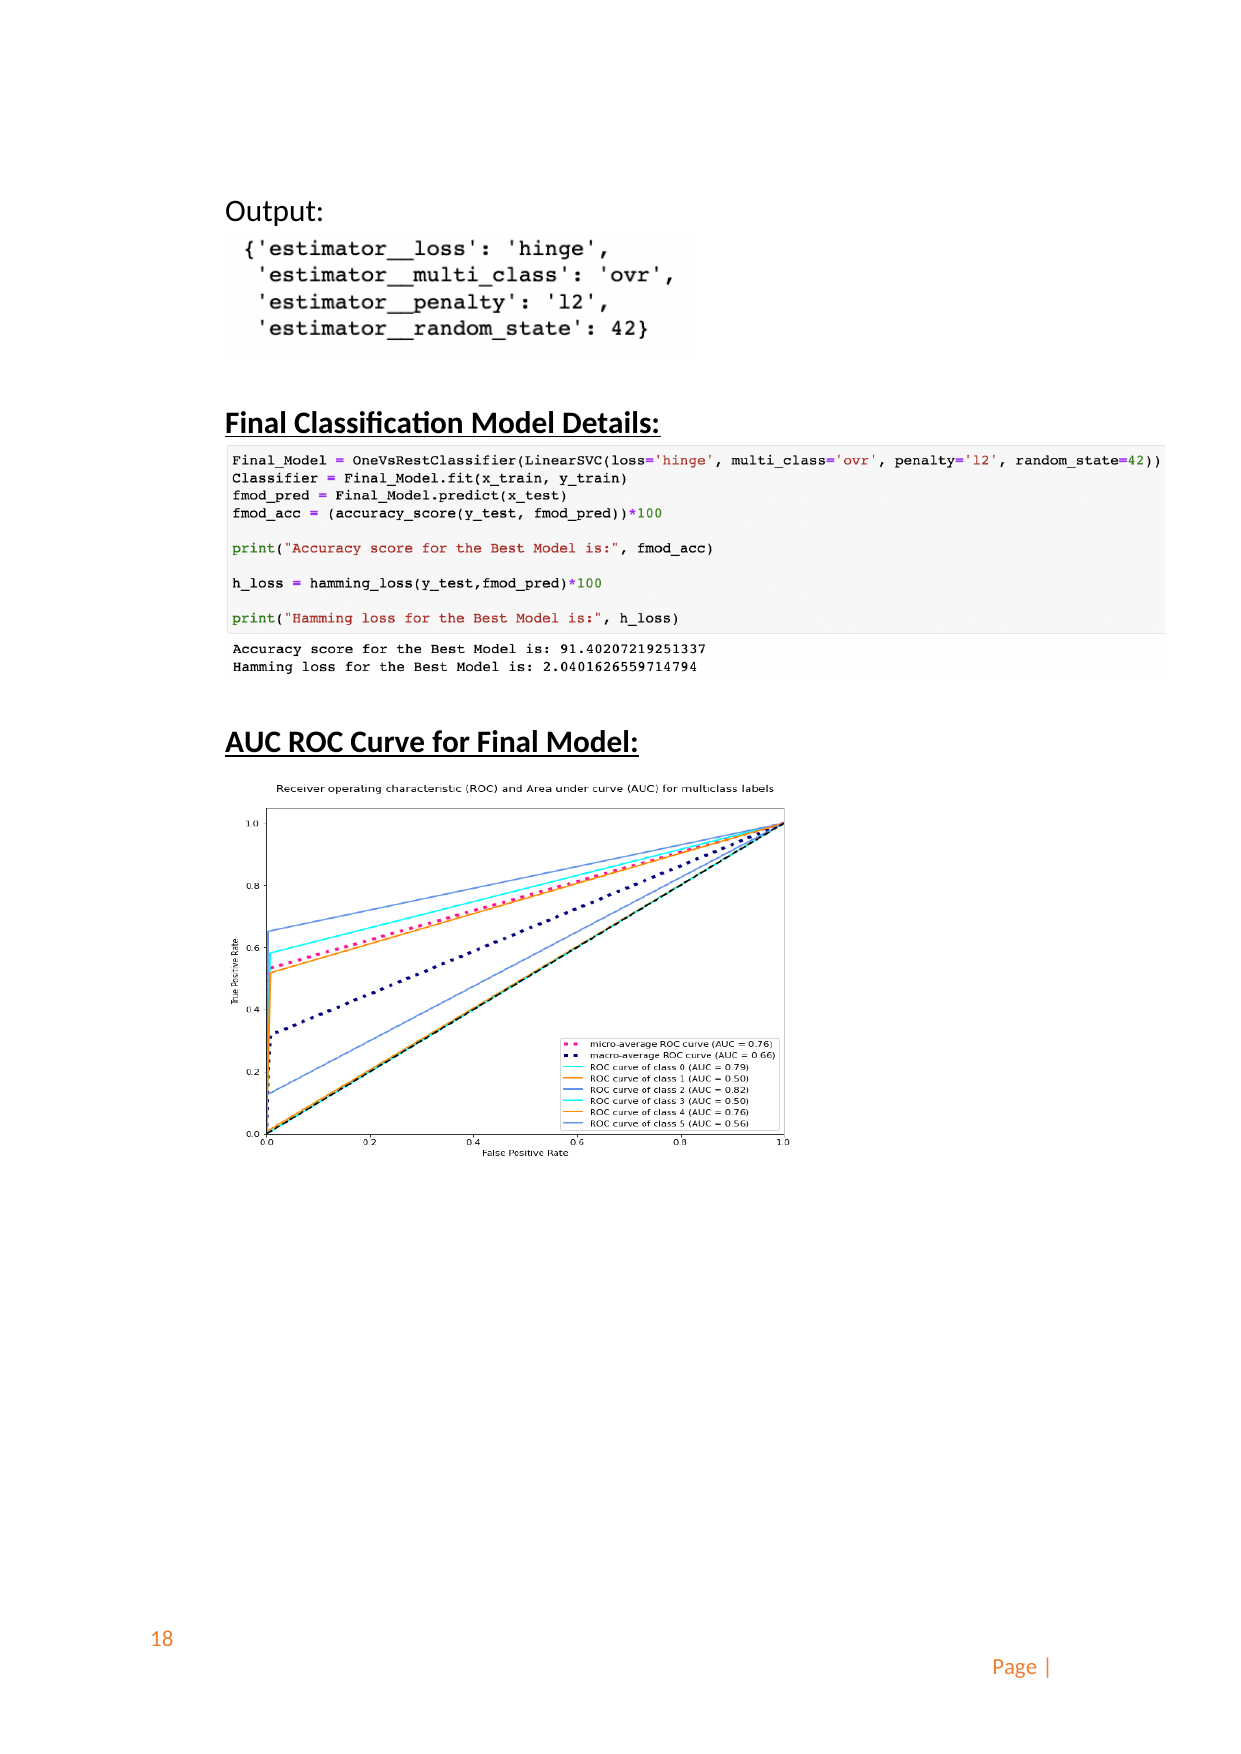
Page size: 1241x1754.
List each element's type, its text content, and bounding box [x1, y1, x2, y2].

list Output: [225, 191, 1090, 229]
picture [225, 232, 694, 360]
list Final Classification Model Details: [225, 403, 1090, 441]
picture [225, 443, 1166, 679]
picture [225, 779, 797, 1162]
list AUC ROC Curve for Final Model: [225, 722, 1090, 760]
